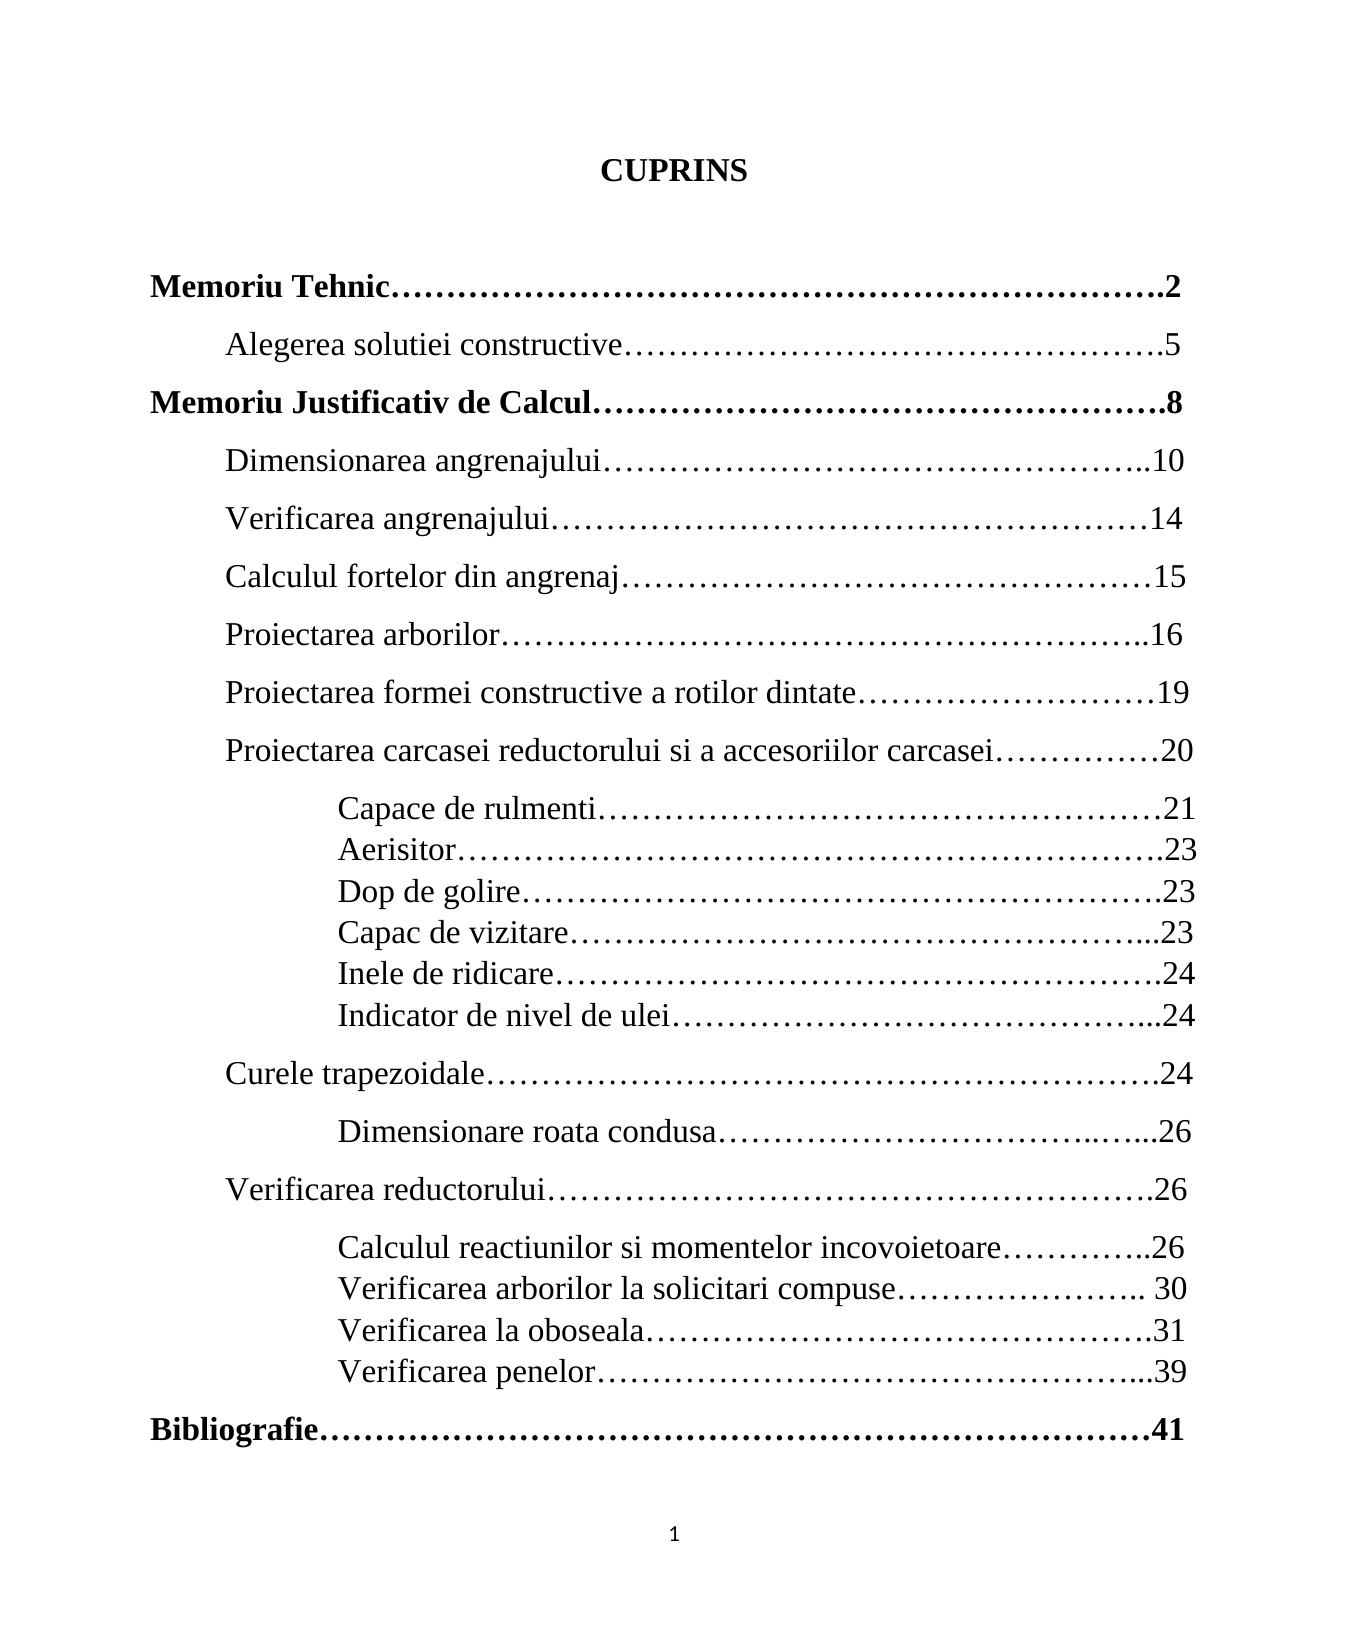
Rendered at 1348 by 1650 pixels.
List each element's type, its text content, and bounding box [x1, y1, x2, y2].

text Proiectarea arborilor…………………………………………………..16 [150, 614, 1198, 652]
text Proiectarea carcasei reductorului si a accesoriilor carcasei……………20 [150, 730, 1198, 768]
text Calculul fortelor din angrenaj…………………………………………15 [150, 556, 1198, 594]
text Verificarea angrenajului………………………………………………14 [150, 498, 1198, 536]
text Proiectarea formei constructive a rotilor dintate………………………19 [150, 672, 1198, 711]
text Curele trapezoidale…………………………………………………….24 [150, 1053, 1198, 1091]
list Inele de ridicare……………………………………………….24 [337, 954, 1198, 992]
list Calculul reactiunilor si momentelor incovoietoare…………..26 [337, 1227, 1198, 1265]
list Indicator de nivel de ulei……………………………………...24 [337, 995, 1198, 1033]
list Capace de rulmenti……………………………………………21 [337, 788, 1198, 827]
list Dimensionare roata condusa……………………………..…...26 [337, 1111, 1198, 1149]
text Bibliografie…………………………………………………………………41 [150, 1409, 1198, 1447]
text CUPRINS [150, 150, 1198, 188]
text Verificarea reductorului……………………………………………….26 [150, 1169, 1198, 1207]
list Verificarea arborilor la solicitari compuse………………….. 30 [337, 1268, 1198, 1307]
list Dop de golire………………………………………………….23 [337, 871, 1198, 909]
list Verificarea penelor…………………………………………...39 [337, 1351, 1198, 1389]
list Capac de vizitare……………………………………………...23 [337, 912, 1198, 951]
text Memoriu Justificativ de Calcul…………………………………………….8 [150, 382, 1198, 420]
list Aerisitor……………………………………………………….23 [337, 829, 1198, 868]
list Verificarea la oboseala……………………………………….31 [337, 1310, 1198, 1348]
text Dimensionarea angrenajului…………………………………………..10 [150, 440, 1198, 478]
text Memoriu Tehnic…………………………………………………………….2 [150, 266, 1198, 304]
text Alegerea solutiei constructive………………………………………….5 [150, 324, 1198, 362]
